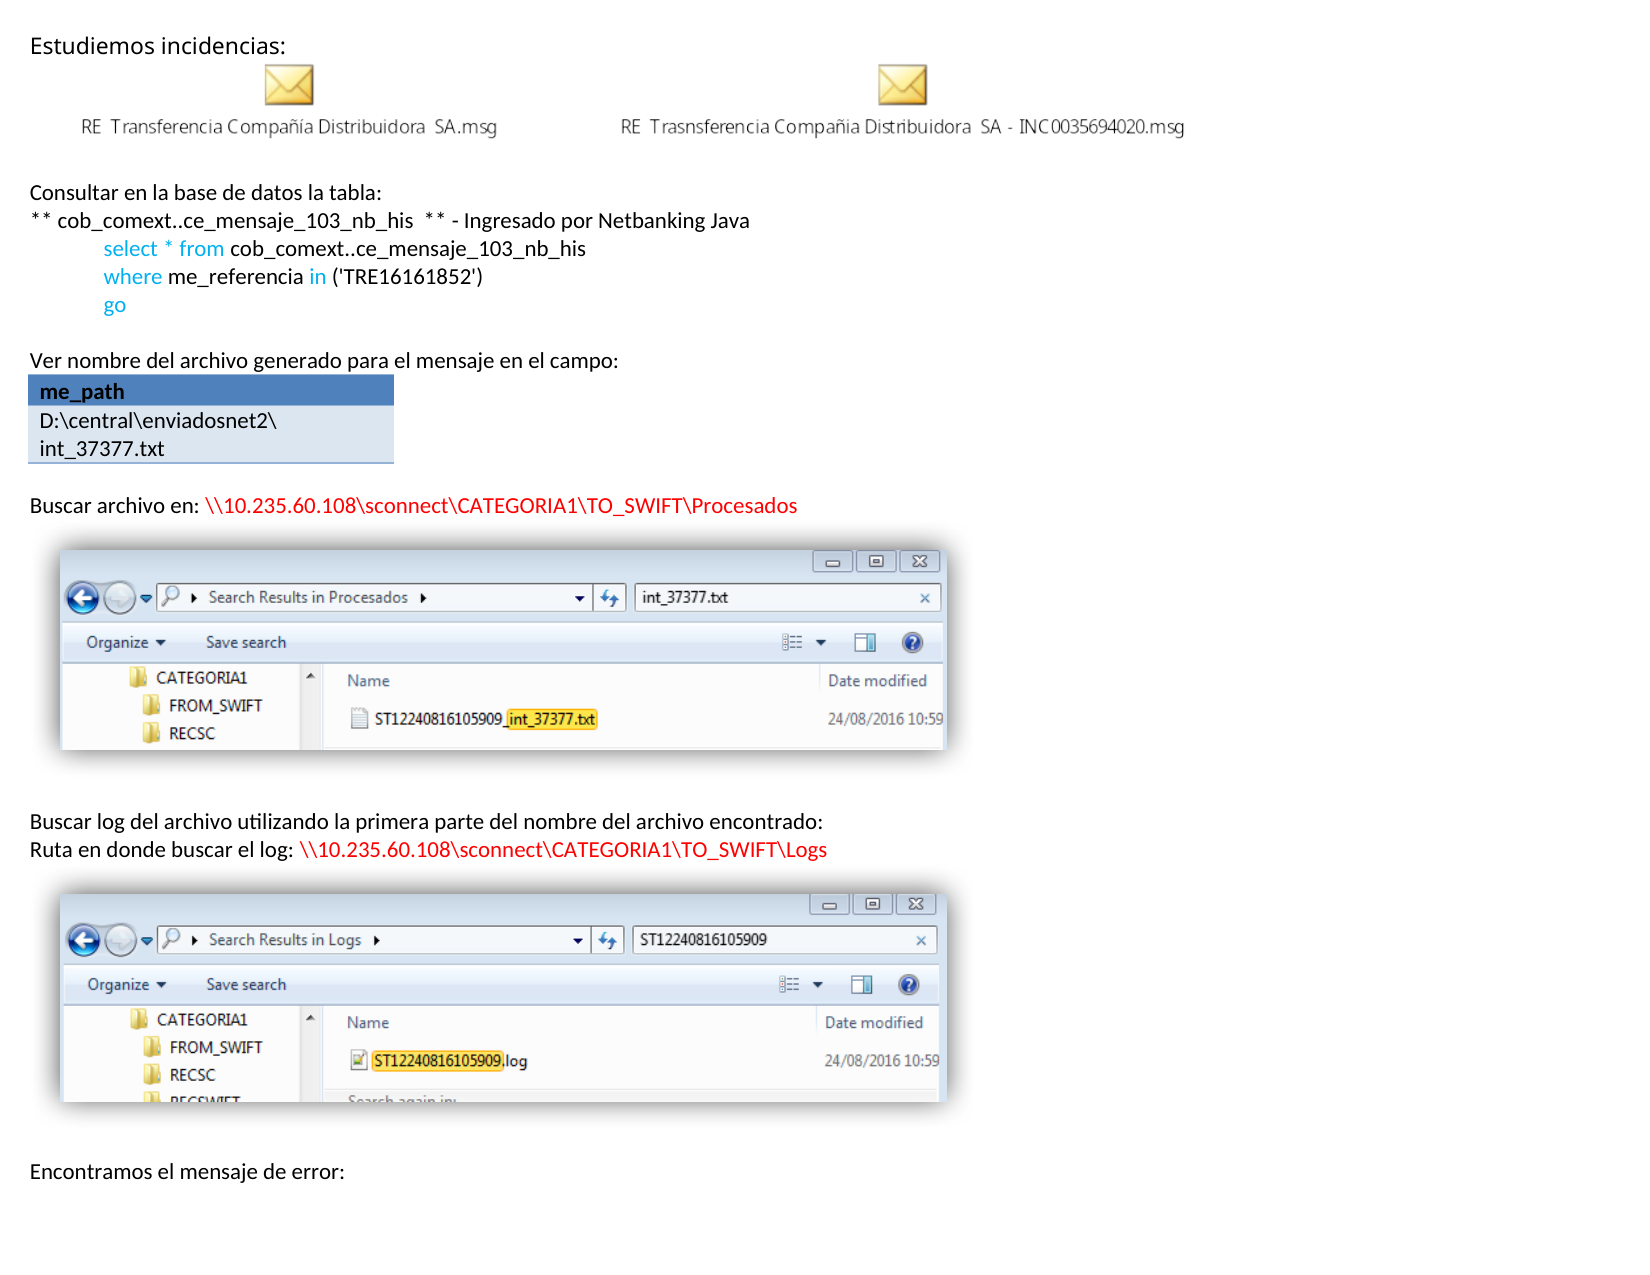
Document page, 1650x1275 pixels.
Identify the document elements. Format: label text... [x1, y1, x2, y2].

text ** cob_comext..ce_mensaje_103_nb_his ** - Ingresado por Netbanking Java [29, 206, 1624, 234]
text Ver nombre del archivo generado para el mensaje en el campo: [29, 346, 1624, 374]
text Encontramos el mensaje de error: [29, 1157, 1624, 1185]
text Consultar en la base de datos la tabla: [29, 178, 1624, 206]
text Estudiemos incidencias: [29, 29, 1624, 61]
text select * from cob_comext..ce_mensaje_103_nb_his [103, 234, 1624, 262]
text go [103, 290, 1624, 318]
picture [60, 894, 947, 1102]
table_header me_path [28, 375, 394, 405]
text Buscar archivo en: \\10.235.60.108\sconnect\CATEGORIA1\TO_SWIFT\Procesados [29, 492, 1624, 519]
table_cell D:\central\enviadosnet2\int_37377.txt [28, 406, 394, 462]
text where me_referencia in ('TRE16161852') [103, 262, 1624, 290]
picture [60, 550, 947, 750]
text Buscar log del archivo utilizando la primera parte del nombre del archivo encontrado: [29, 807, 1624, 835]
text Ruta en donde buscar el log: \\10.235.60.108\sconnect\CATEGORIA1\TO_SWIFT\Logs [29, 835, 1624, 863]
